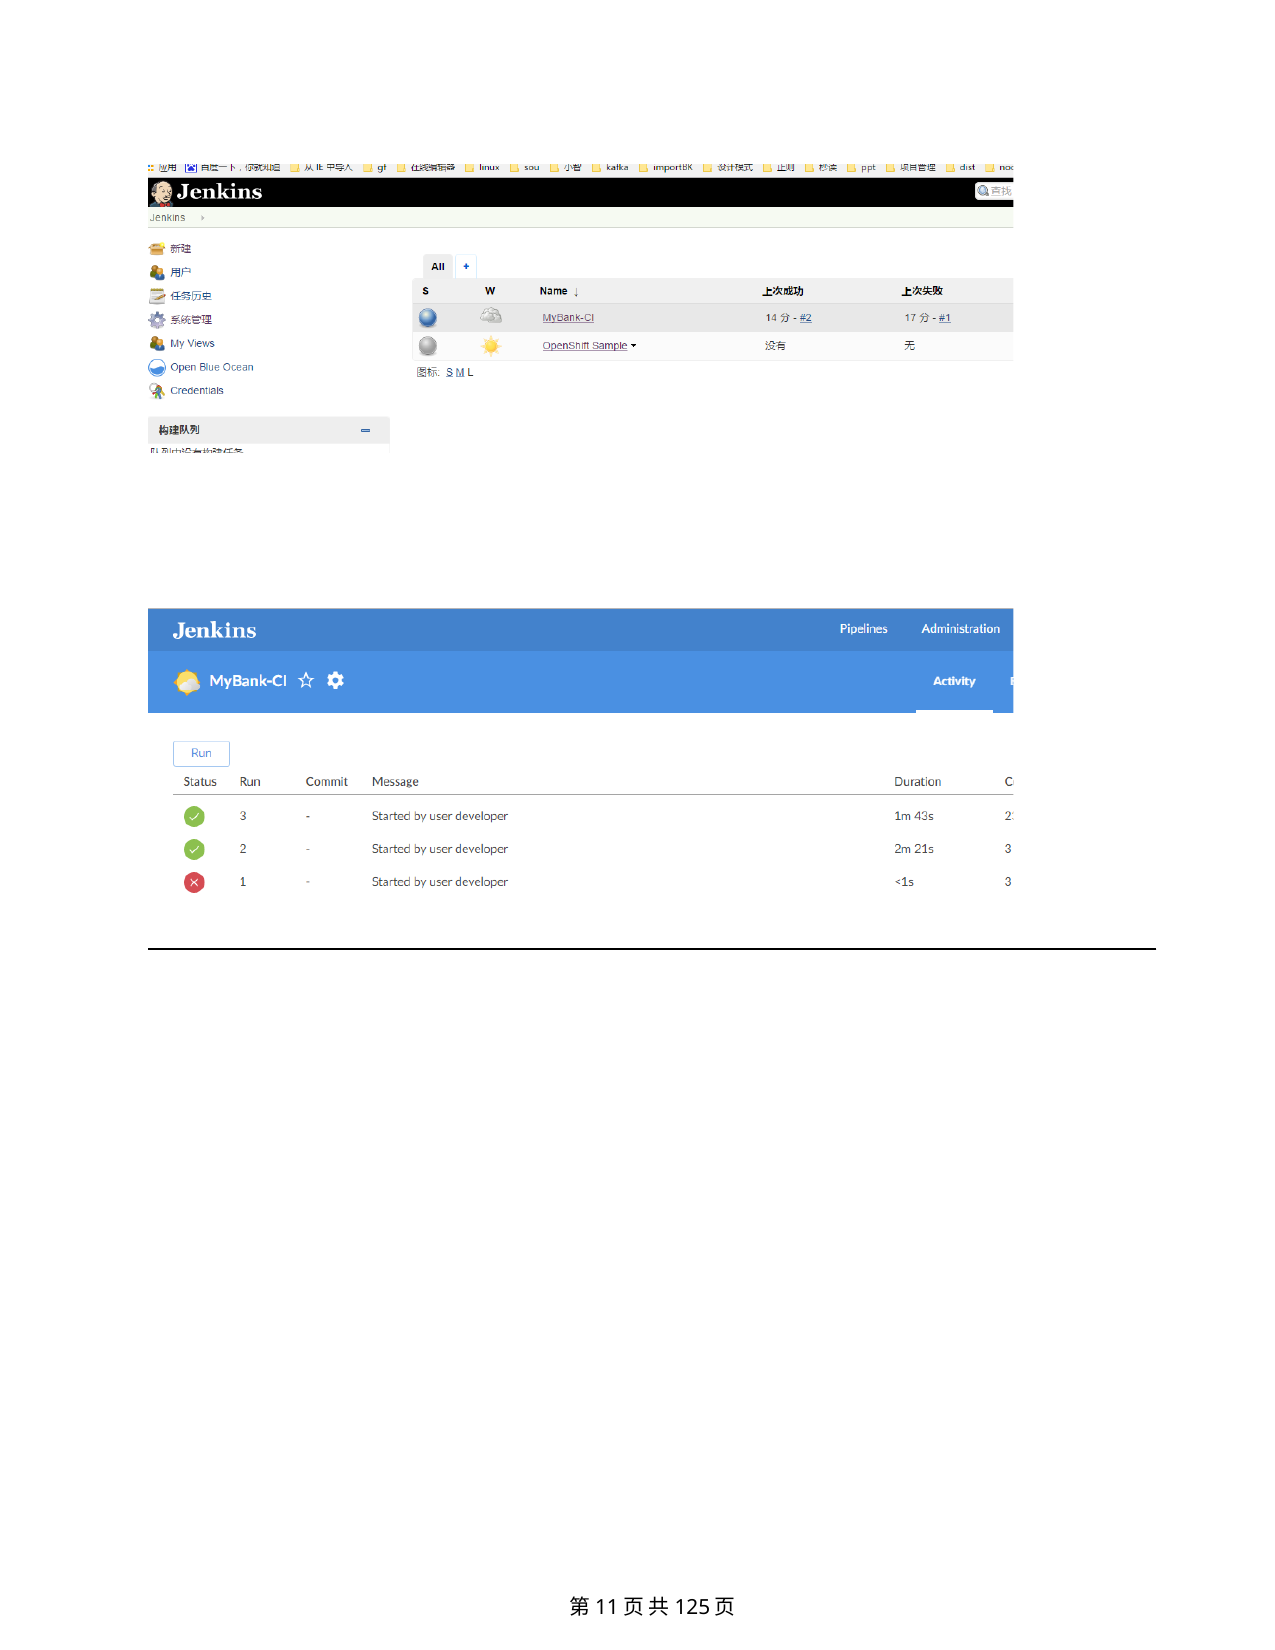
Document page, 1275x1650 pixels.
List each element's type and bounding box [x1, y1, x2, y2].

picture [148, 164, 1014, 453]
picture [148, 608, 1014, 920]
